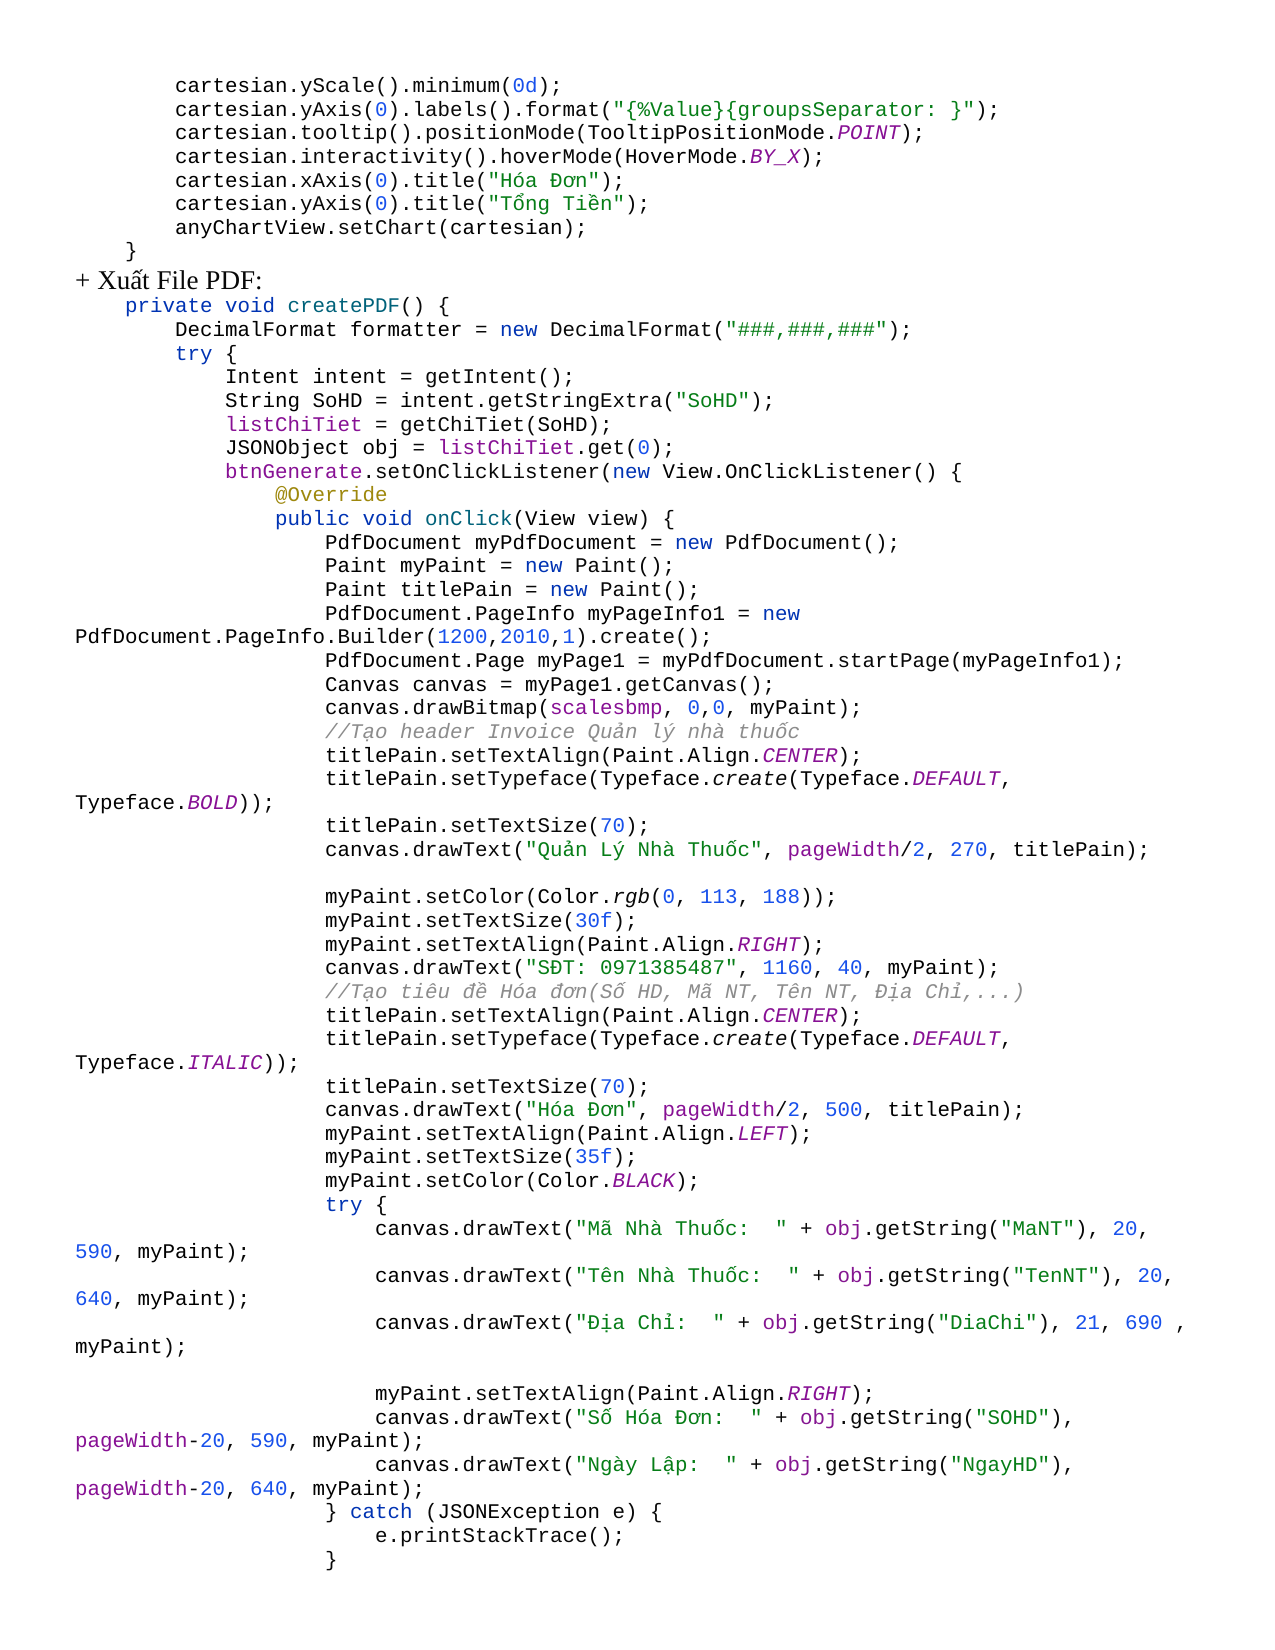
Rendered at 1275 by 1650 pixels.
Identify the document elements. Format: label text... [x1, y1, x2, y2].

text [75, 295, 1200, 1572]
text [75, 75, 1200, 264]
text + Xuất File PDF: [75, 264, 1200, 295]
